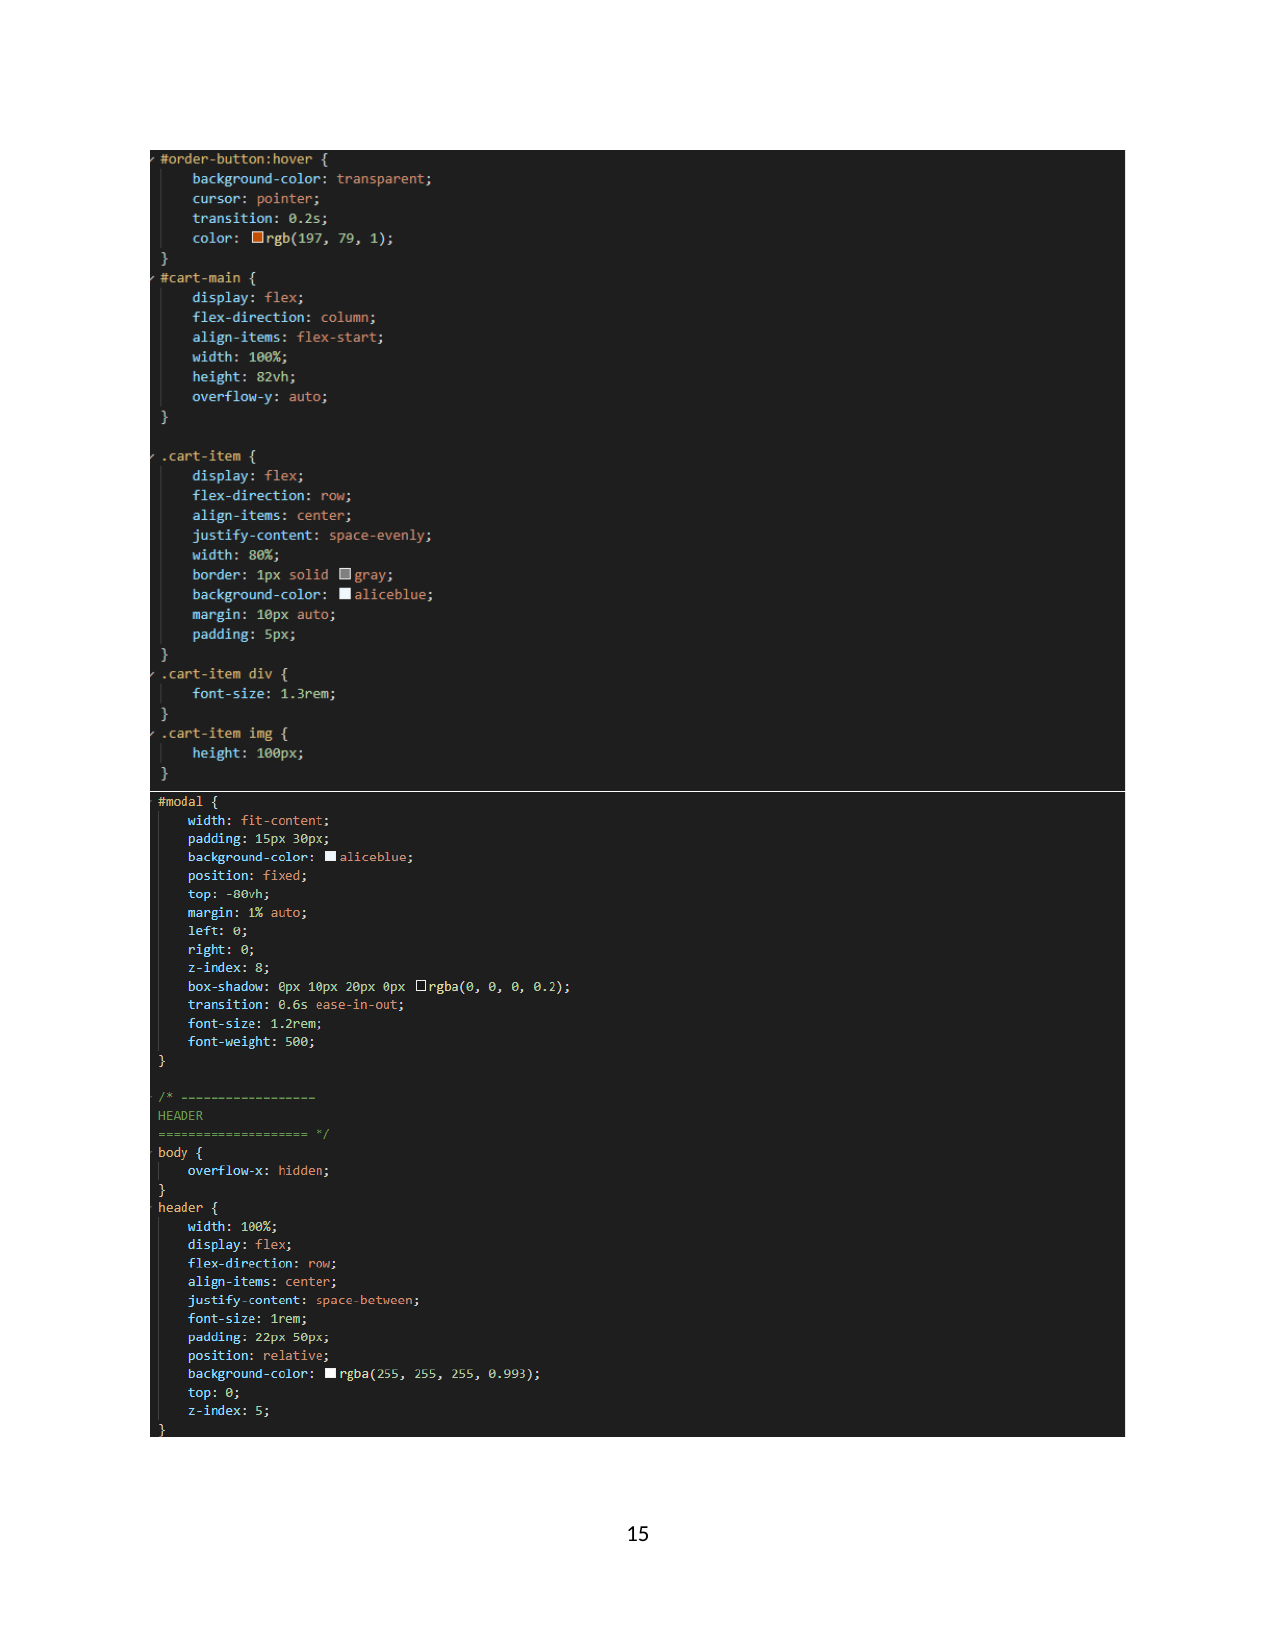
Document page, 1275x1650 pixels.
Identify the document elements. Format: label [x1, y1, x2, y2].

picture [150, 150, 1125, 791]
picture [150, 792, 1125, 1437]
